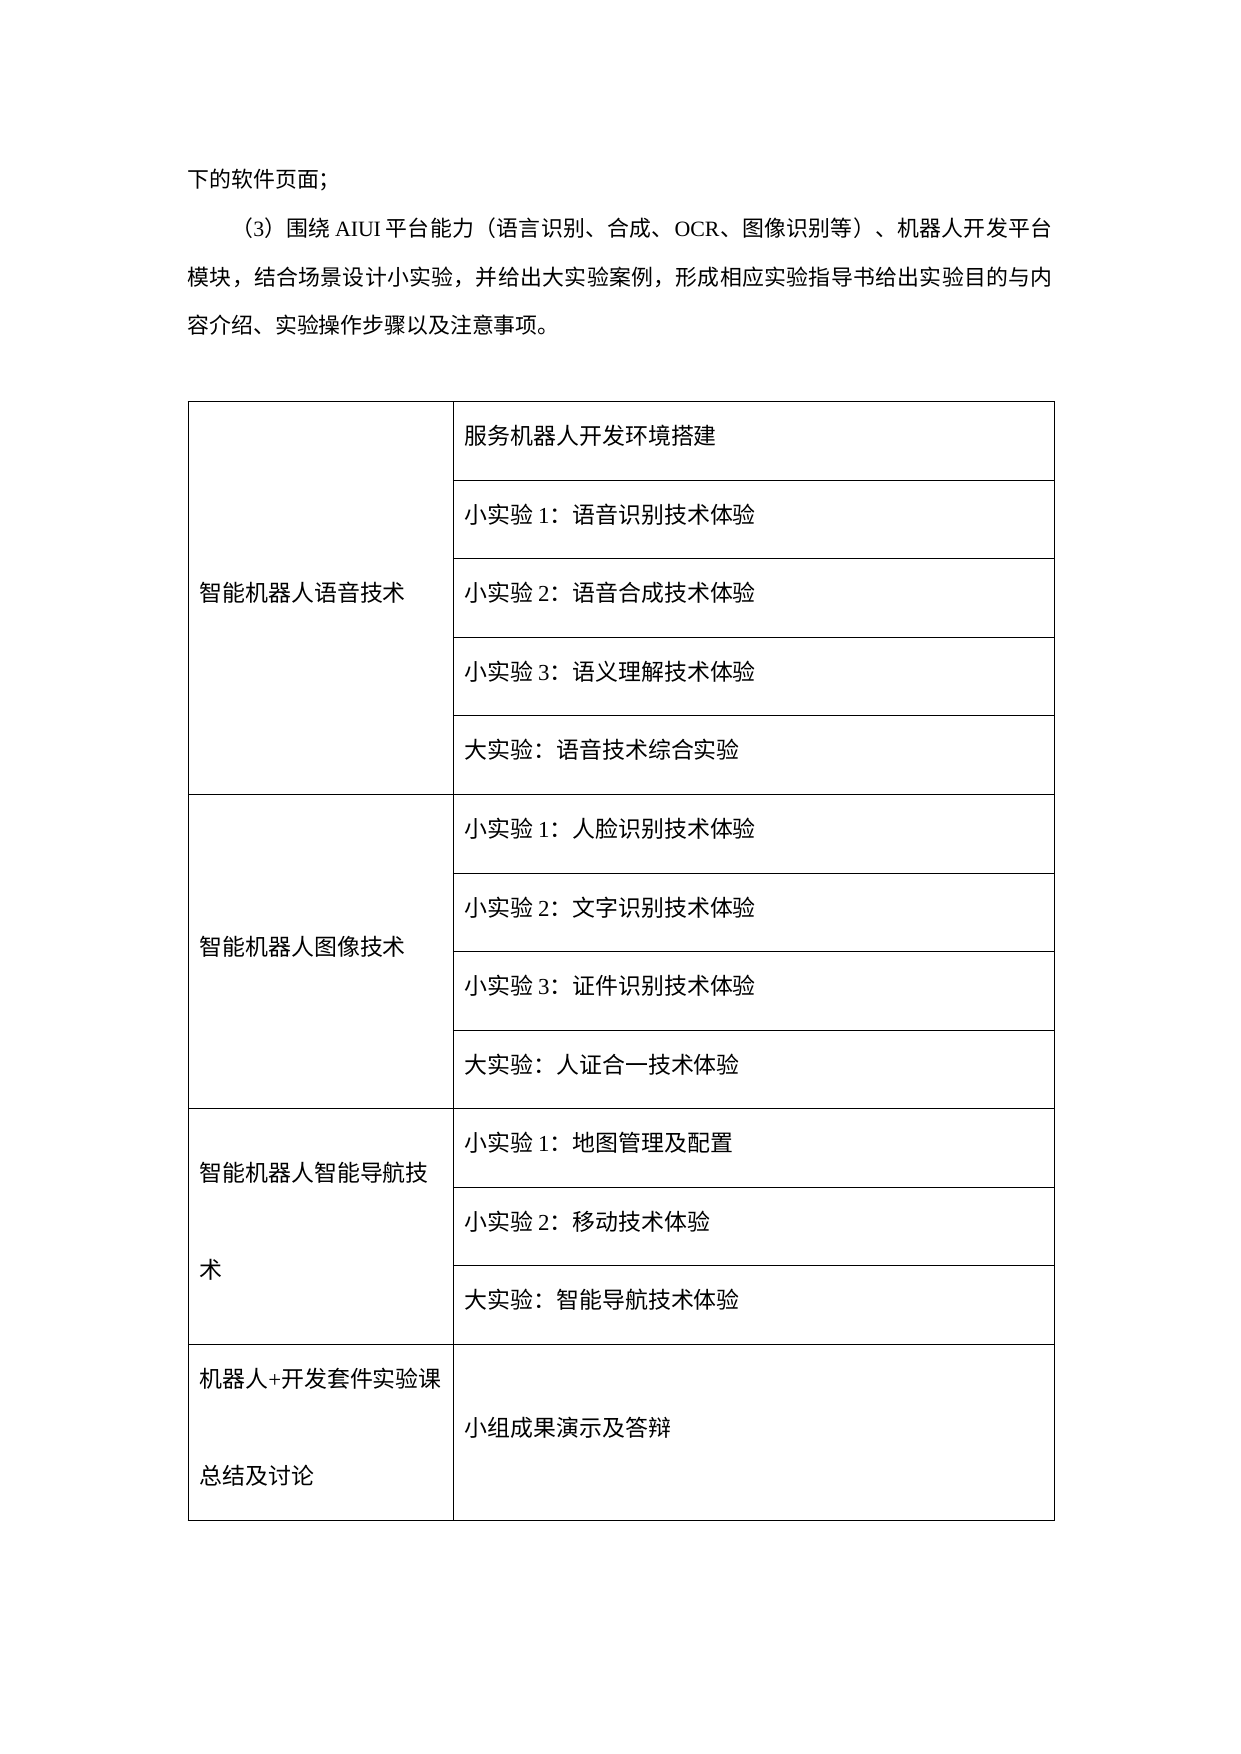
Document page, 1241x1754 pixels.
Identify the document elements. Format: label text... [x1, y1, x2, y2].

table_cell 智能机器人图像技术 [189, 795, 453, 1108]
table_cell 智能机器人智能导航技术 [189, 1109, 453, 1344]
table_cell 小实验2：语音合成技术体验 [454, 559, 1054, 637]
table_cell 小组成果演示及答辩 [454, 1345, 1054, 1520]
table_cell 大实验：人证合一技术体验 [454, 1031, 1054, 1108]
table_cell 机器人+开发套件实验课总结及讨论 [189, 1345, 453, 1520]
table_cell 大实验：语音技术综合实验 [454, 716, 1054, 794]
text 下的软件页面； [187, 162, 1053, 194]
table_header 服务机器人开发环境搭建 [454, 402, 1054, 480]
table_header 智能机器人语音技术 [189, 402, 453, 794]
table_cell 大实验：智能导航技术体验 [454, 1266, 1054, 1344]
table_cell 小实验2：文字识别技术体验 [454, 874, 1054, 951]
list 围绕AIUI平台能力（语言识别、合成、OCR、图像识别等）、机器人开发平台模块，结合场景设计小实验，并给出大实验案例，形成相应实验指导书给出实验目的与内容介绍、实验操作步骤以及注意事项。 [187, 210, 1053, 340]
table_cell 小实验3：语义理解技术体验 [454, 638, 1054, 715]
table_cell 小实验2：移动技术体验 [454, 1188, 1054, 1265]
table_cell 小实验1：地图管理及配置 [454, 1109, 1054, 1187]
table_cell 小实验1：人脸识别技术体验 [454, 795, 1054, 872]
table_cell 小实验1：语音识别技术体验 [454, 481, 1054, 558]
table_cell 小实验3：证件识别技术体验 [454, 952, 1054, 1029]
